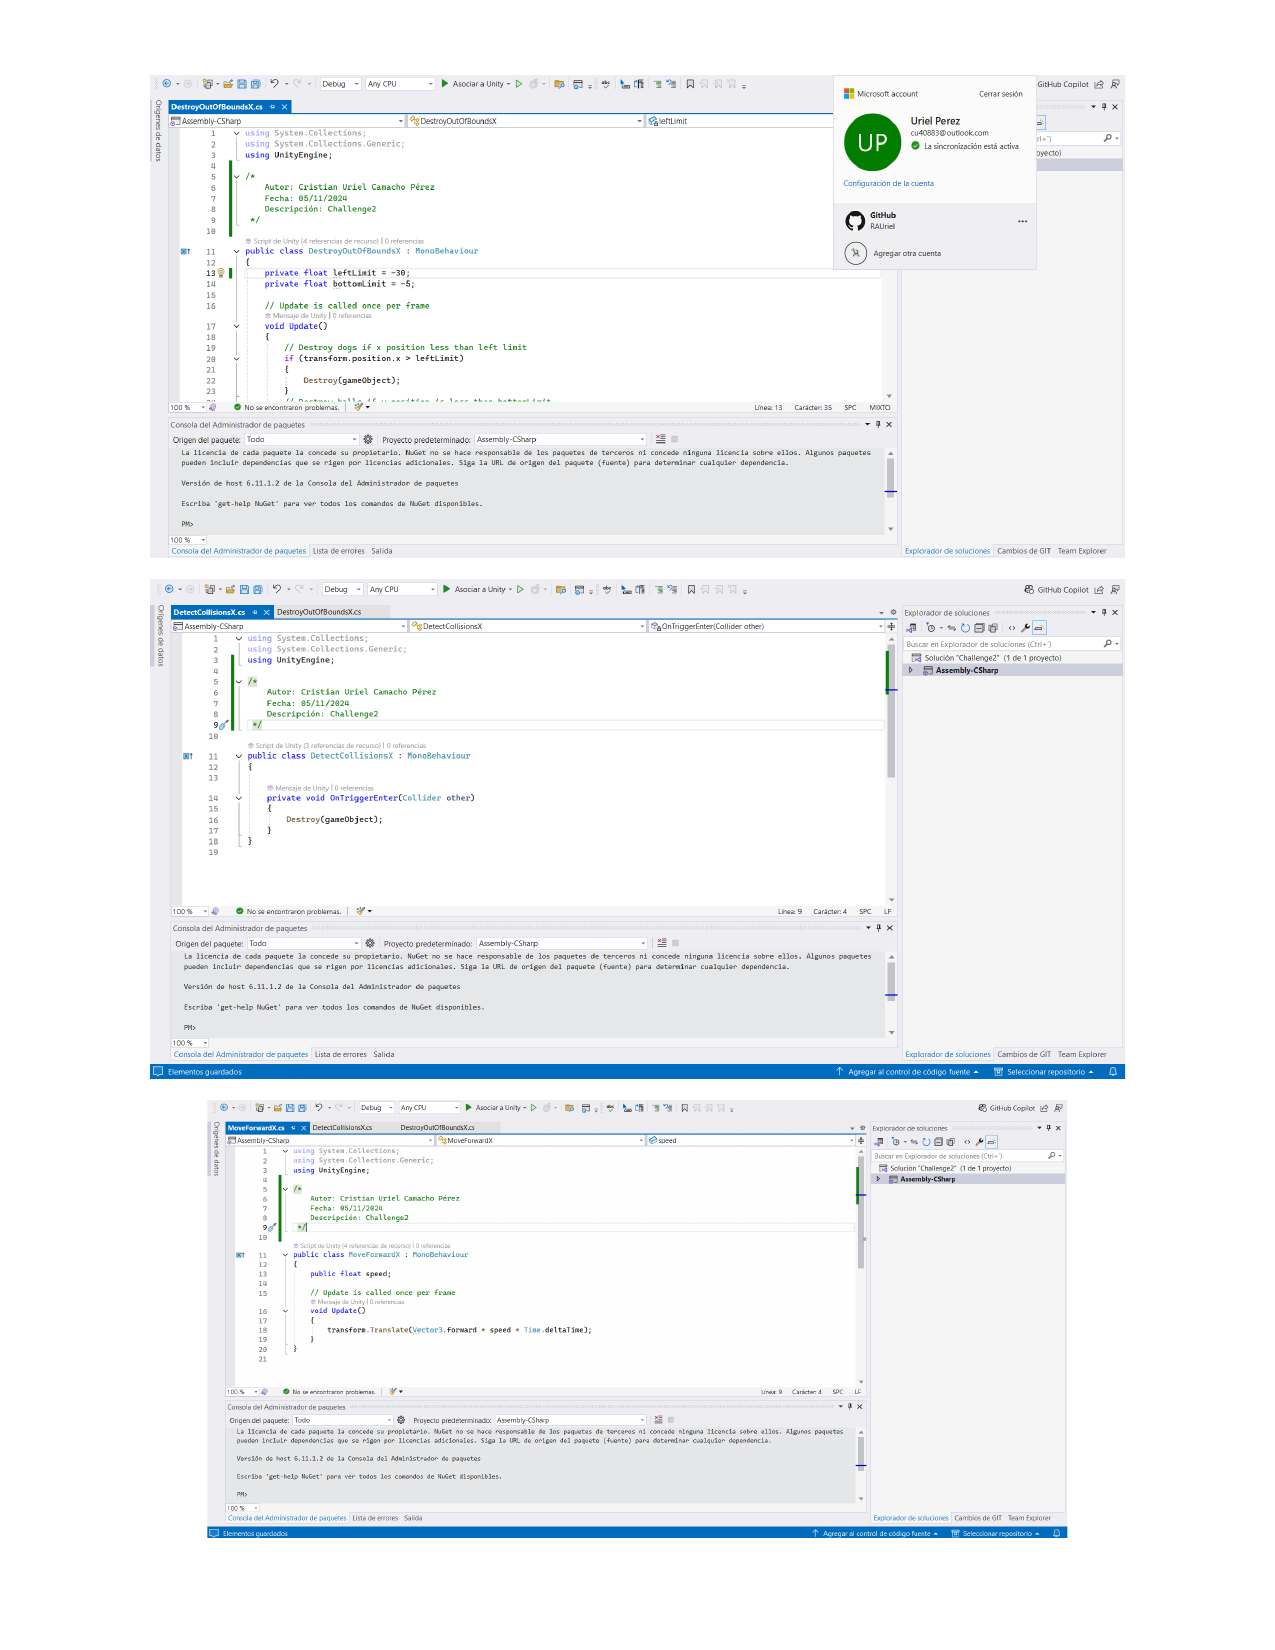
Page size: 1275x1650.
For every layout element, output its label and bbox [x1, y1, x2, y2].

picture [150, 75, 1125, 558]
picture [207, 1100, 1068, 1538]
picture [150, 579, 1125, 1079]
